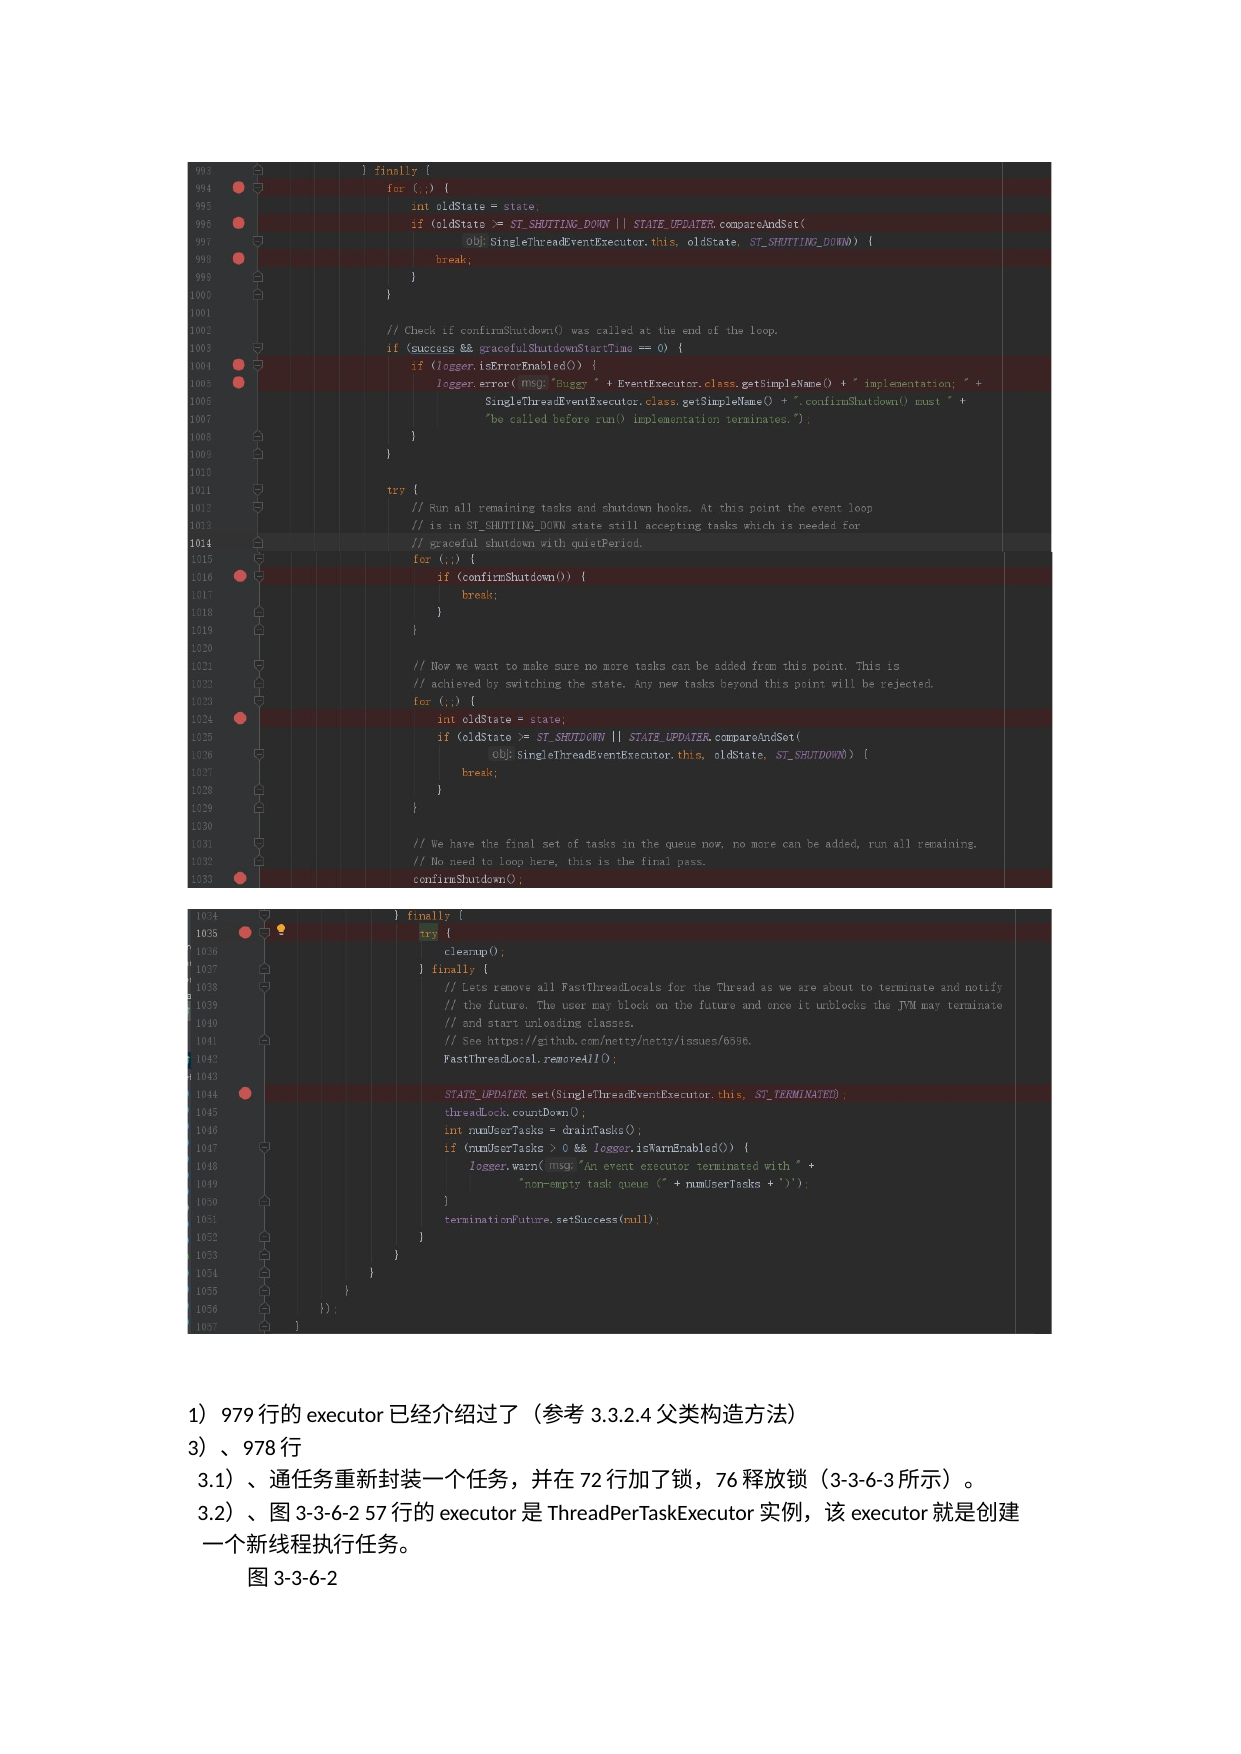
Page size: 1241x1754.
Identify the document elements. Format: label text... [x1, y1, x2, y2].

list 、978 行 [187, 1429, 1053, 1462]
text 一个新线程执行任务。 [187, 1527, 1053, 1559]
picture [187, 909, 1052, 1334]
text 1）979行的executor 已经介绍过了（参考 3.3.2.4 父类构造方法） [187, 1397, 1053, 1429]
picture [187, 162, 1053, 888]
text 图3-3-6-2 [187, 1559, 1053, 1592]
text 3.1）、通任务重新封装一个任务，并在72行加了锁，76释放锁（3-3-6-3所示）。 [187, 1462, 1053, 1494]
text 3.2）、图3-3-6-2 57行的executor是ThreadPerTaskExecutor实例，该executor就是创建 [187, 1494, 1053, 1527]
